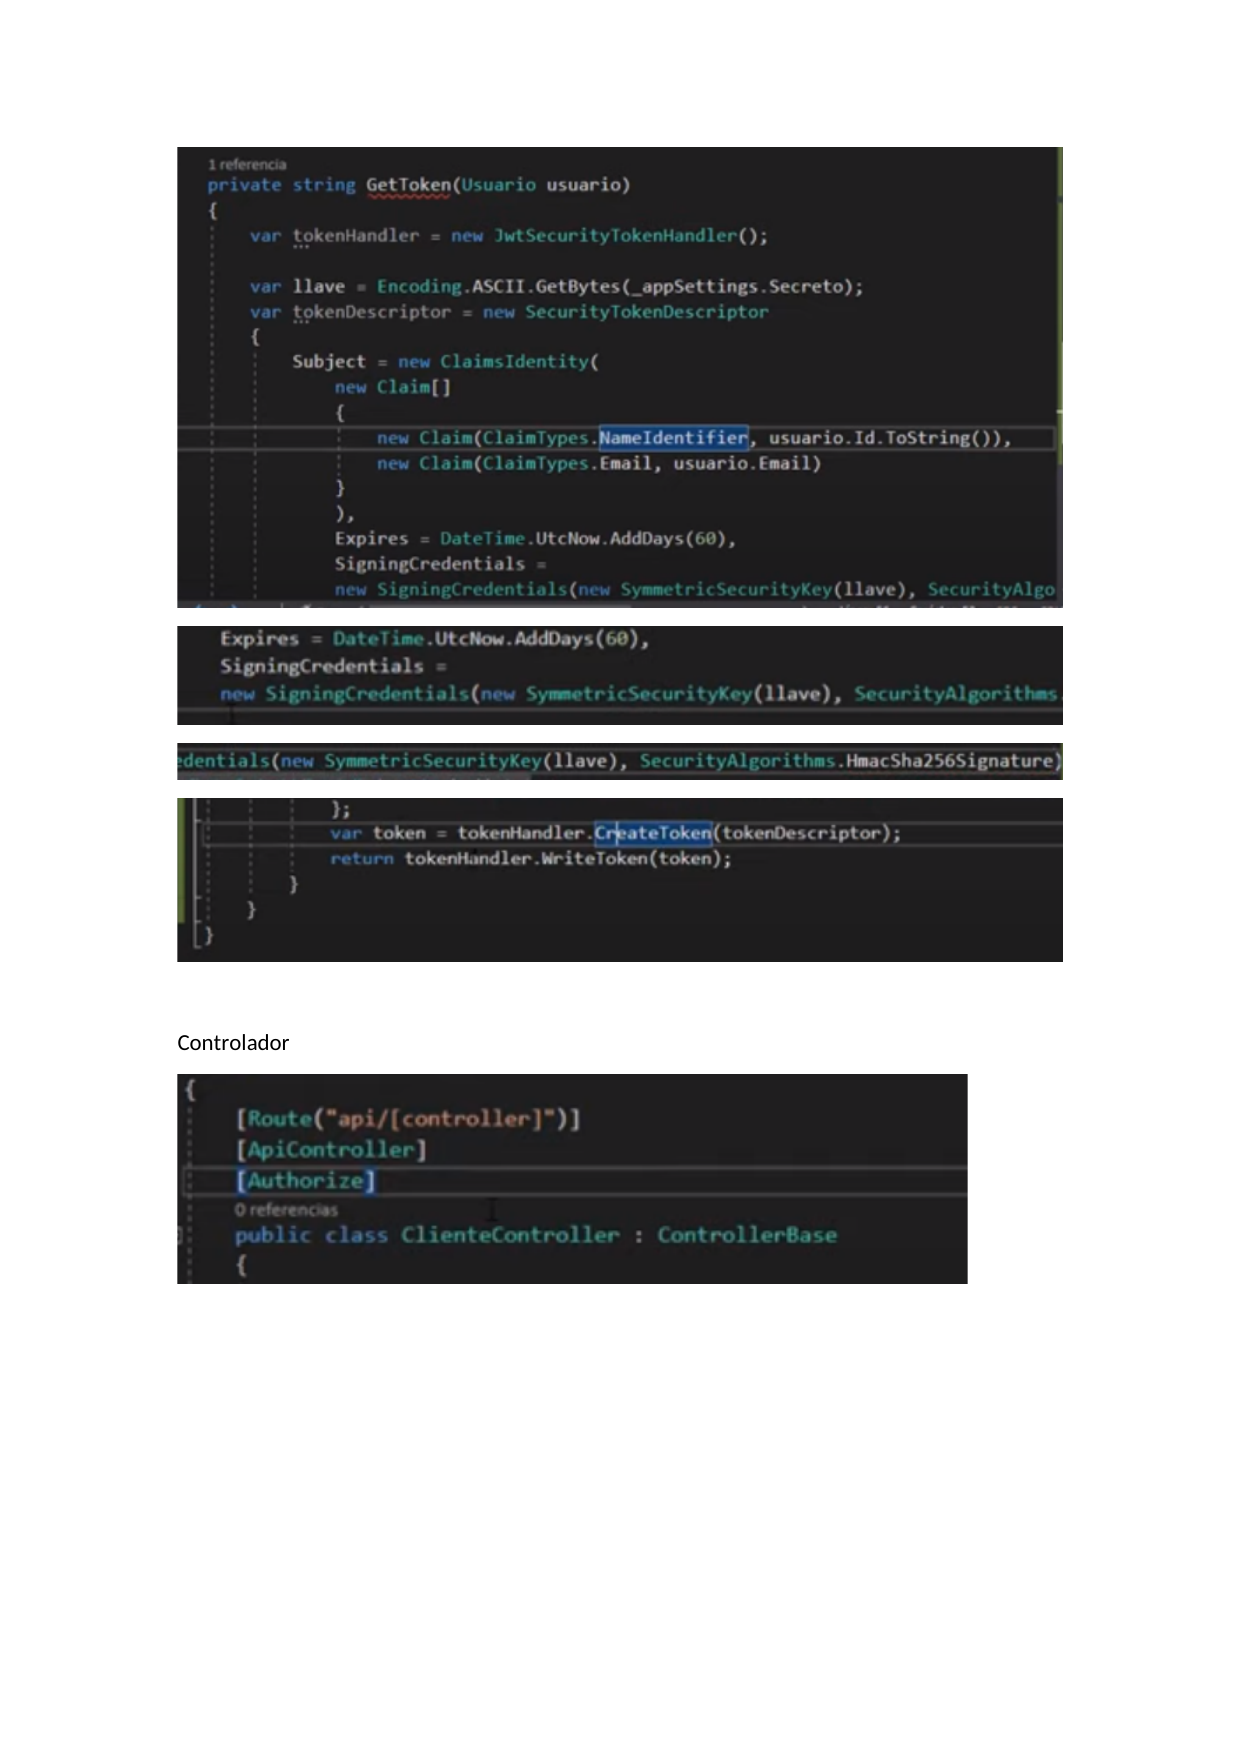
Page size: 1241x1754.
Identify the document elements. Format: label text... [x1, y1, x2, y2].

text Controlador [177, 1028, 1063, 1056]
picture [177, 743, 1063, 780]
picture [177, 626, 1063, 725]
picture [177, 1074, 968, 1284]
picture [177, 147, 1063, 608]
picture [177, 798, 1063, 962]
